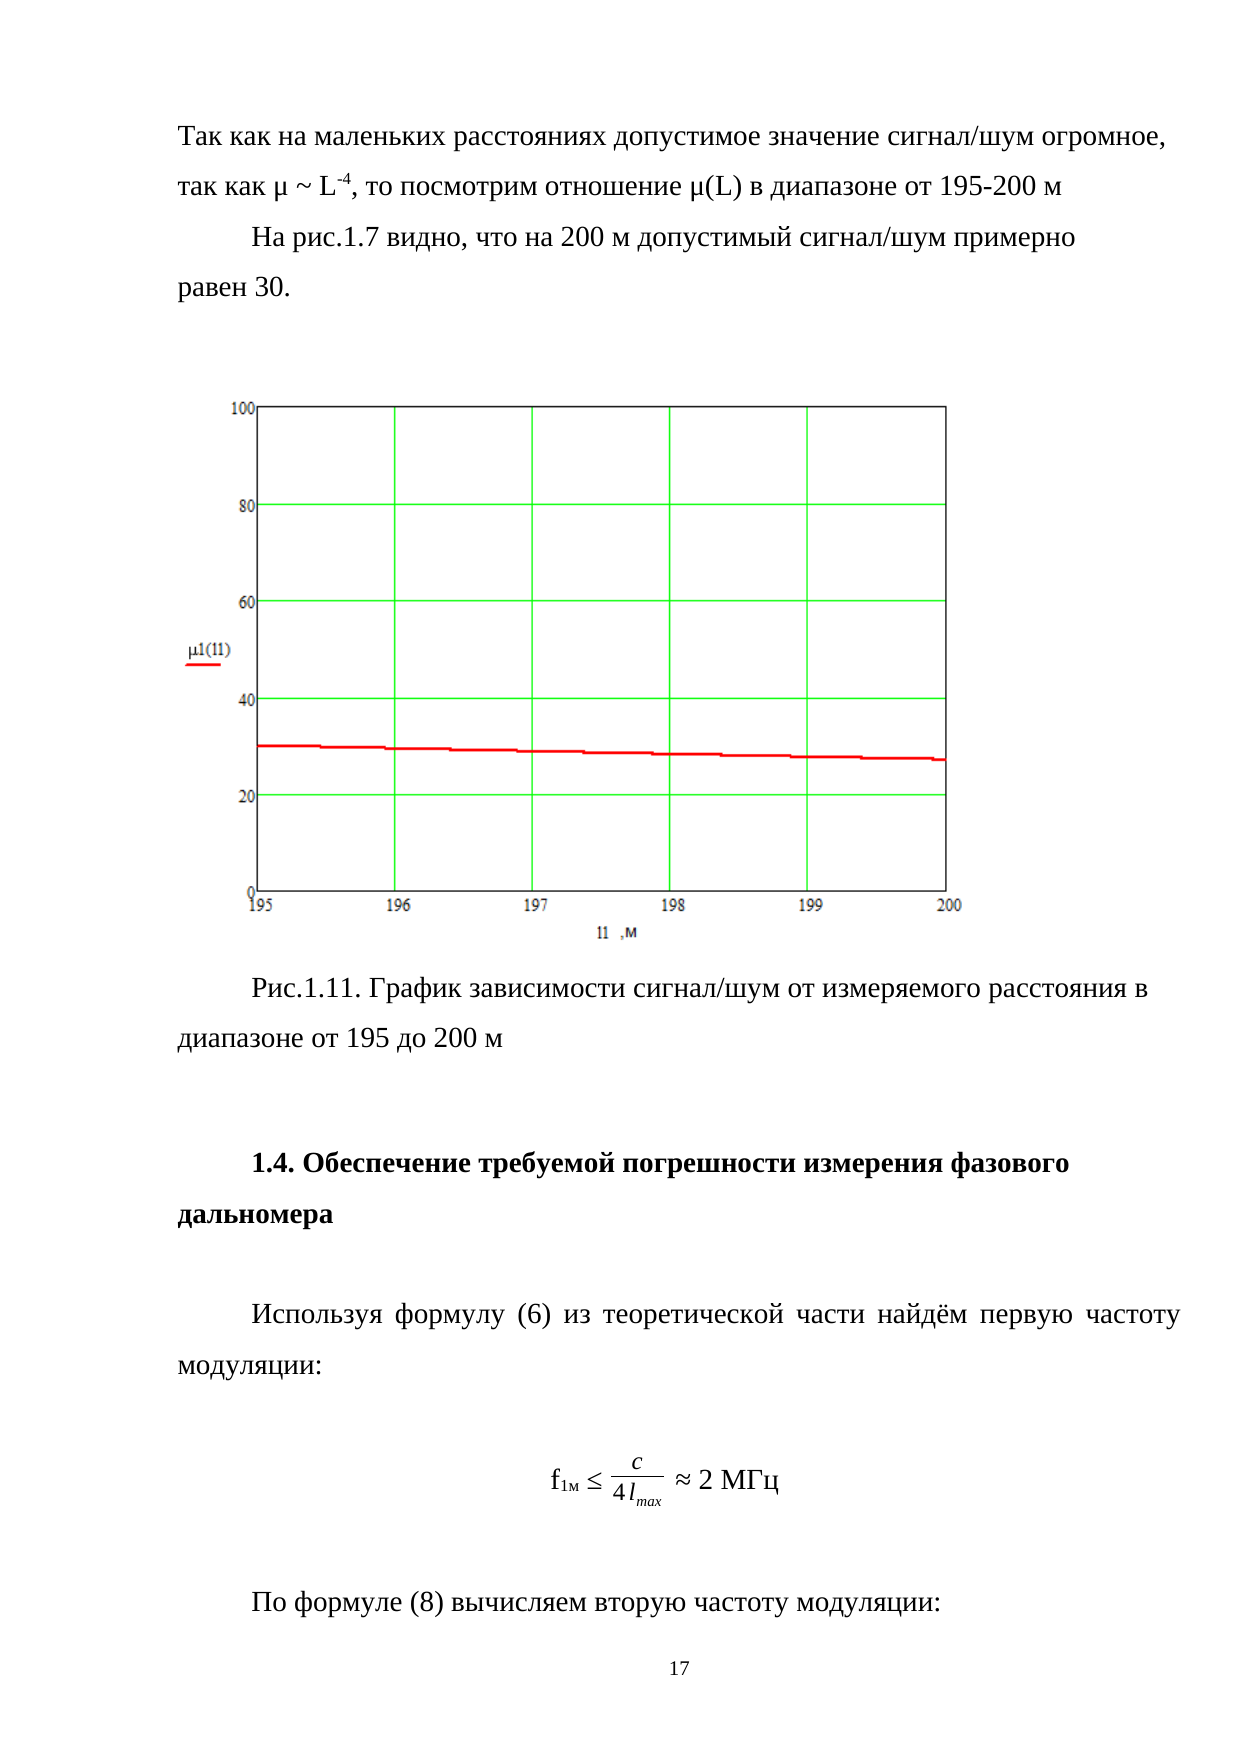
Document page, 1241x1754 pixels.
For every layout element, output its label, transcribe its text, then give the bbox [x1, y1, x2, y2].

text Так как на маленьких расстояниях допустимое значение сигнал/шум огромное, так как μ ~ L-4, то посмотрим отношение μ(L) в диапазоне от 195-200 м [177, 118, 1181, 202]
text f1м ≤ ≈ 2 МГц [177, 1447, 1152, 1510]
subtitle 1.4. Обеспечение требуемой погрешности измерения фазового дальномера [177, 1146, 1181, 1229]
text По формуле (8) вычисляем вторую частоту модуляции: [177, 1584, 1181, 1618]
text Рис.1.11. График зависимости сигнал/шум от измеряемого расстояния в диапазоне от 195 до 200 м [177, 970, 1152, 1053]
text Используя формулу (6) из теоретической части найдём первую частоту модуляции: [177, 1297, 1181, 1380]
text На рис.1.7 видно, что на 200 м допустимый сигнал/шум примерно равен 30. [177, 219, 1152, 303]
picture [177, 369, 988, 958]
